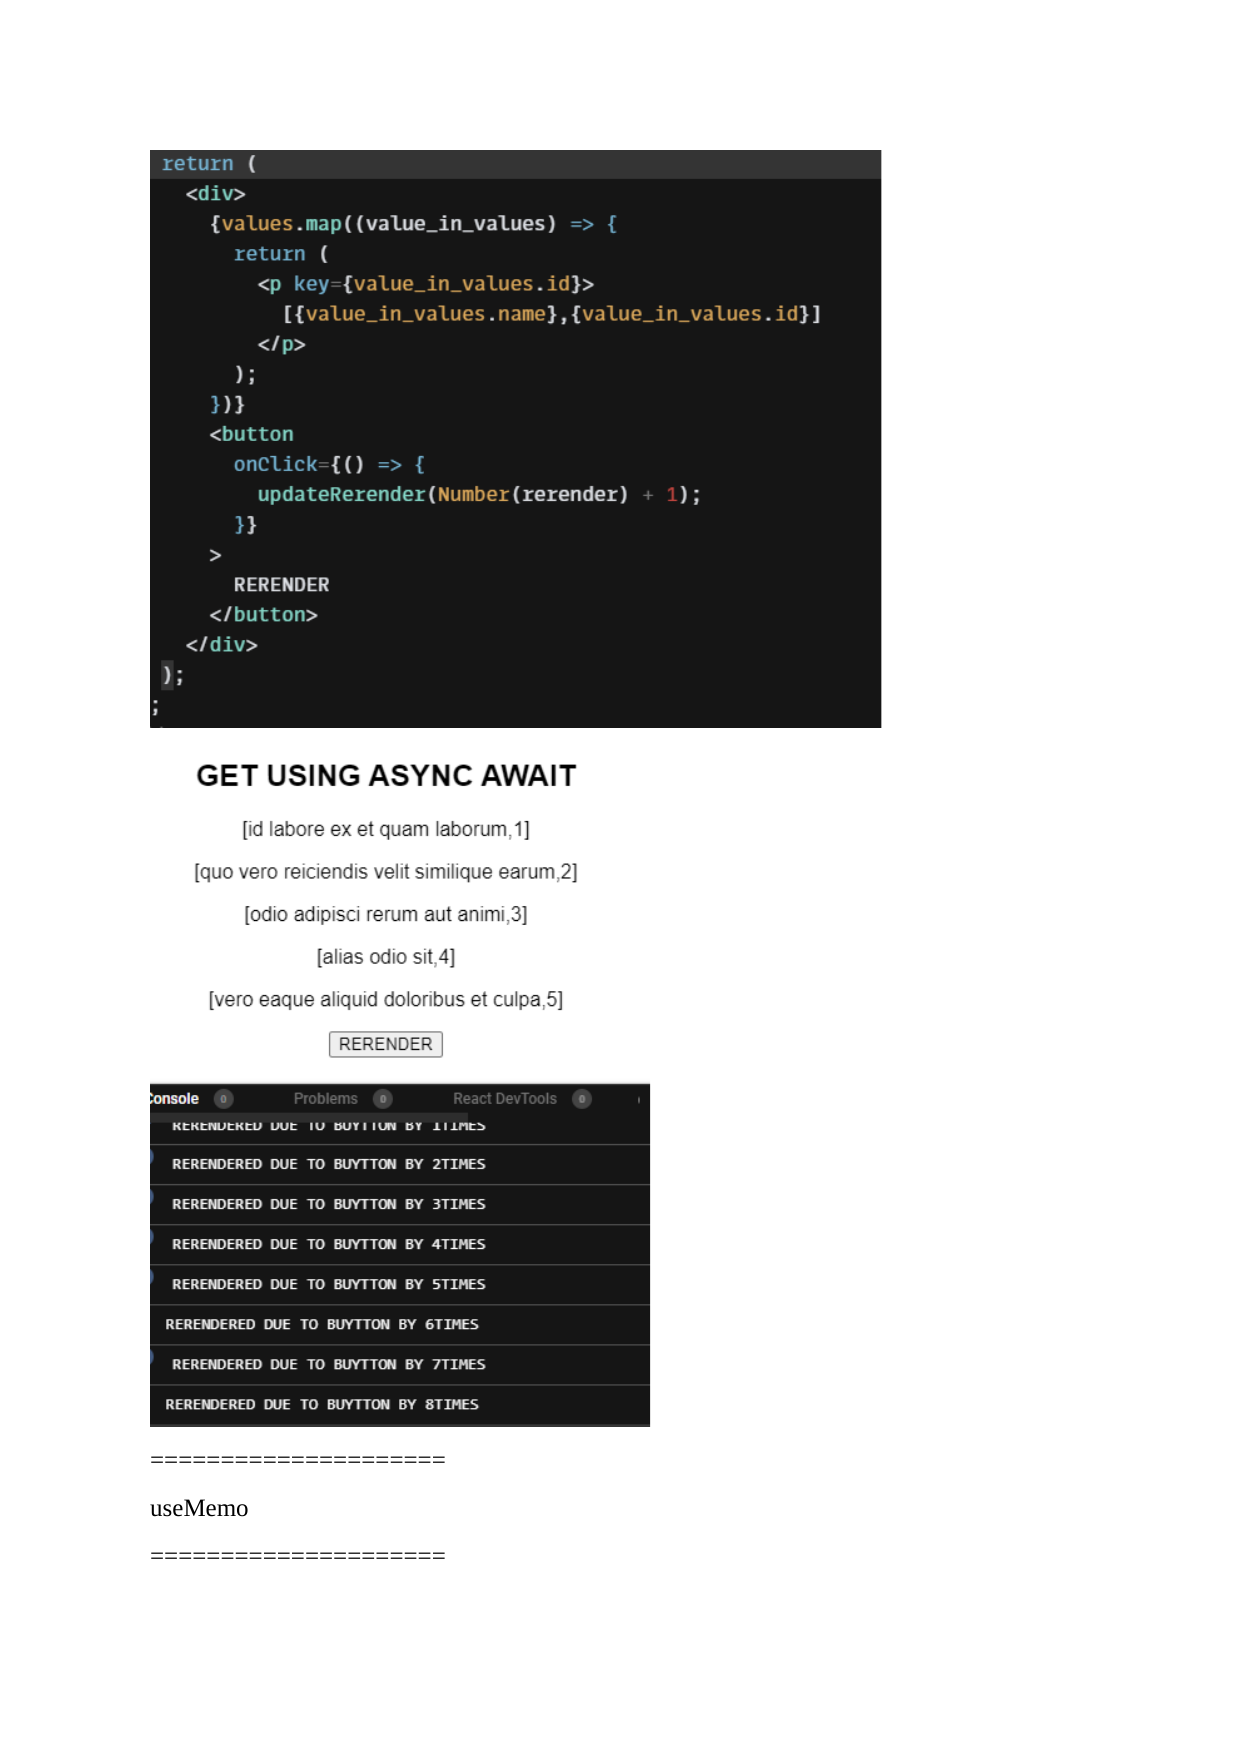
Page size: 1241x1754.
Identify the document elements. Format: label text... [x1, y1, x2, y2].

text useMemo [150, 1493, 1090, 1522]
picture [150, 150, 882, 728]
text ===================== [150, 1445, 1090, 1474]
text ===================== [150, 1541, 1090, 1569]
picture [150, 746, 650, 1427]
